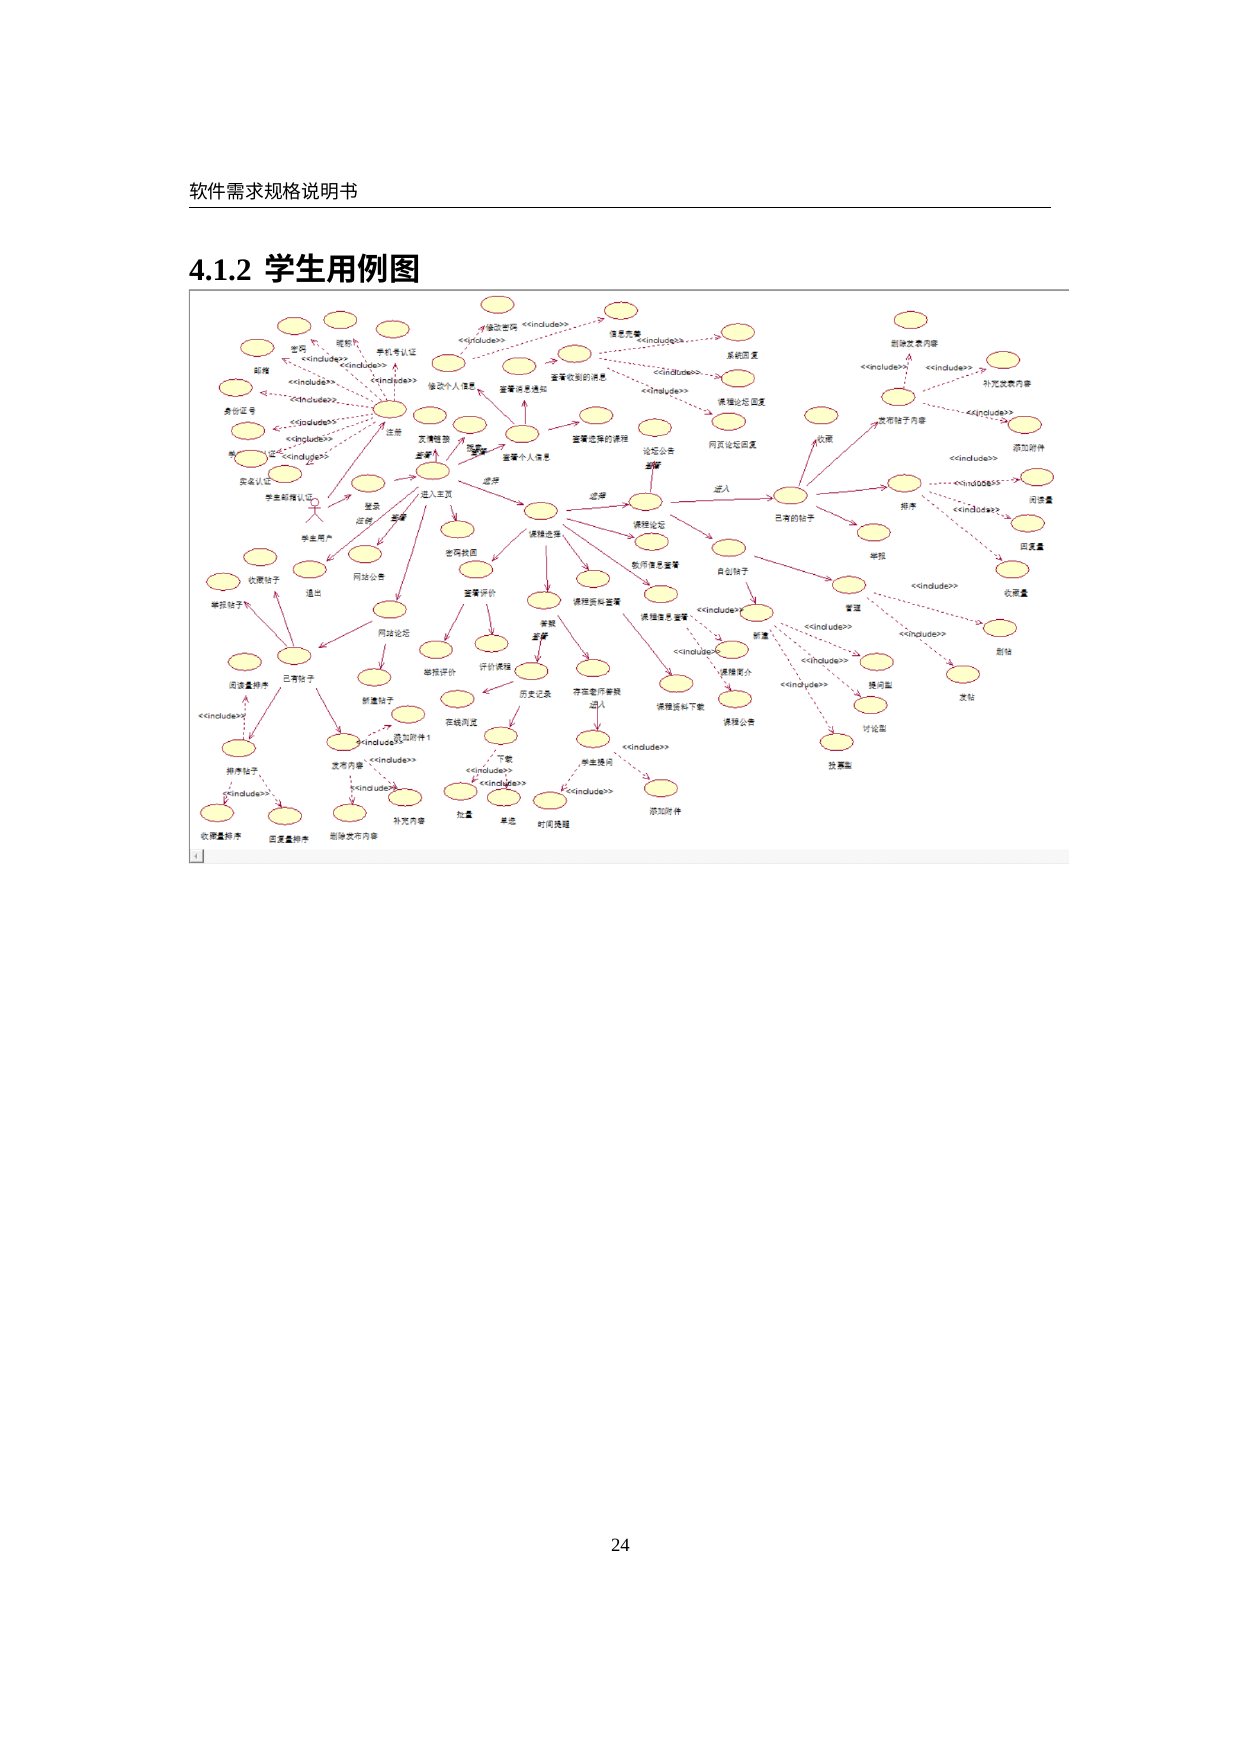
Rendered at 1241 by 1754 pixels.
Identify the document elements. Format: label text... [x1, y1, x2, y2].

picture [188, 289, 1069, 864]
subtitle 学生用例图 [189, 244, 1051, 289]
